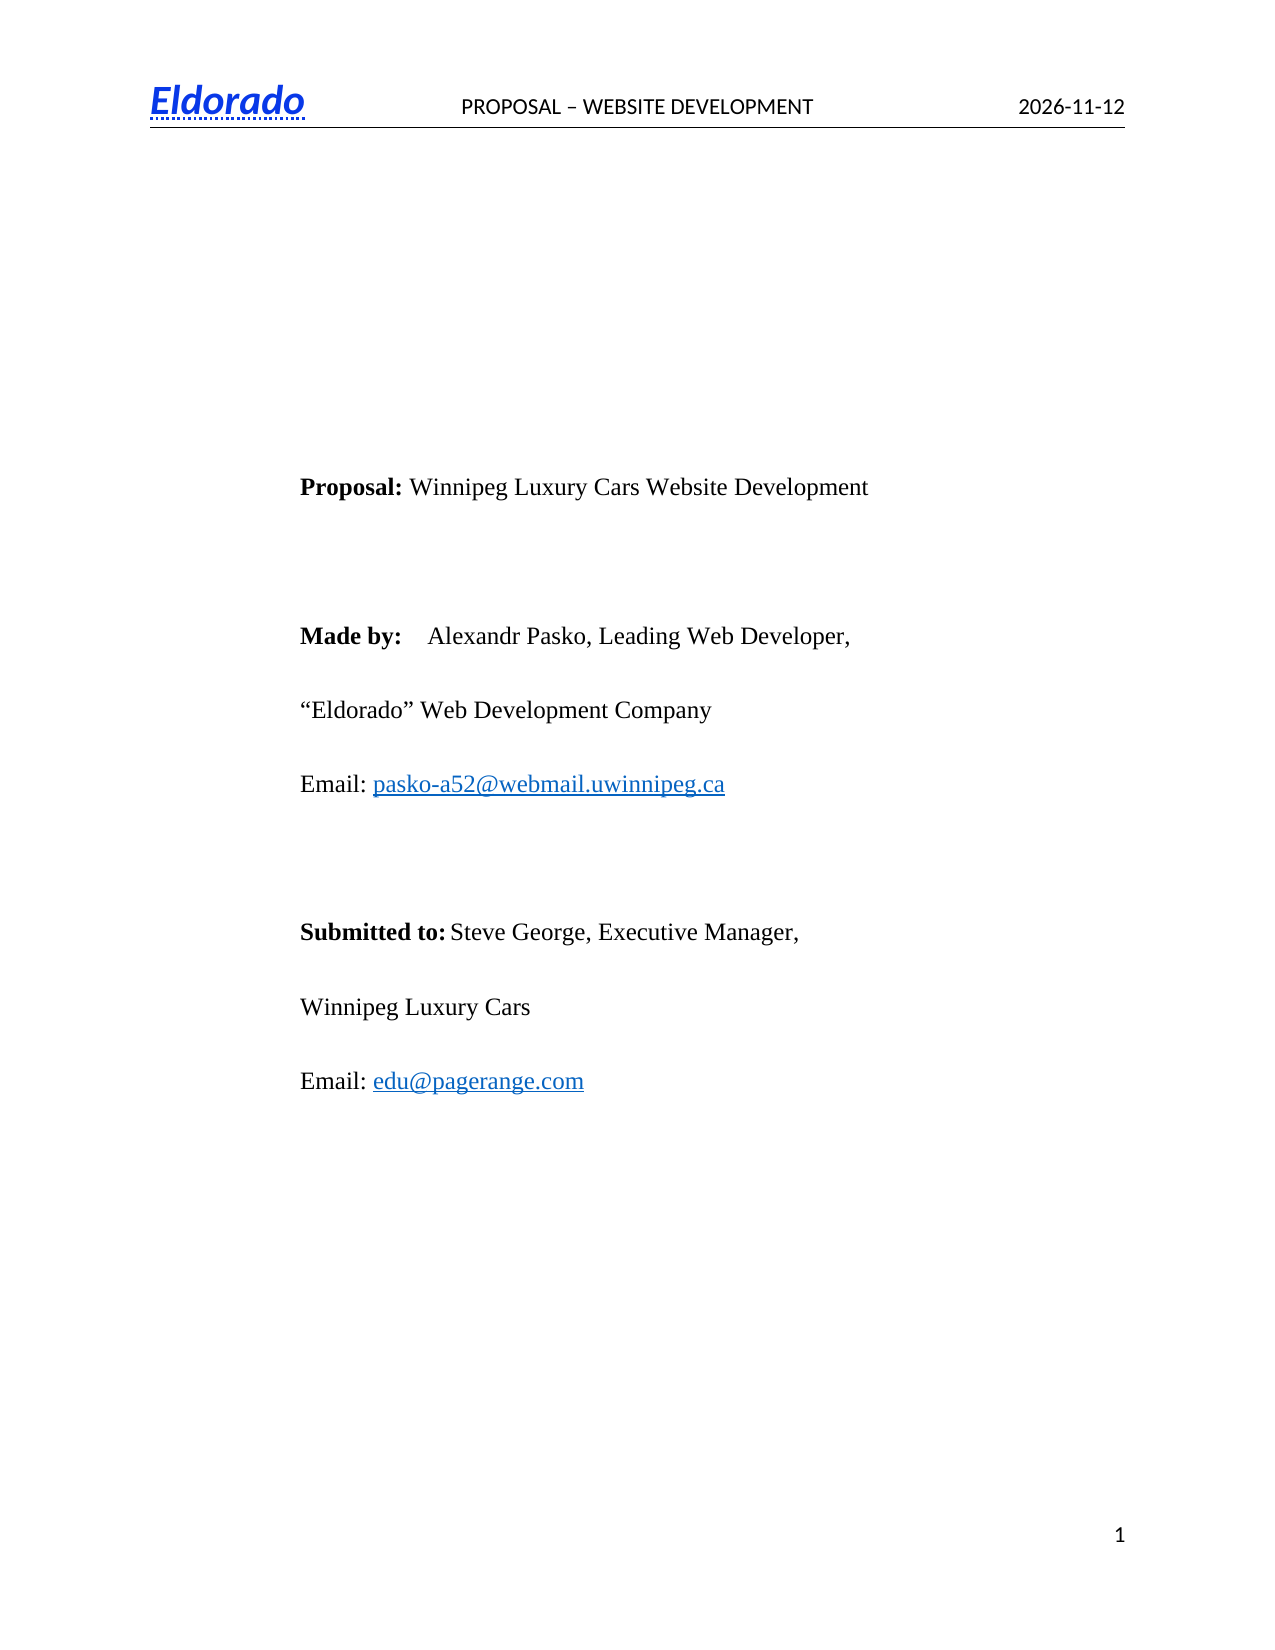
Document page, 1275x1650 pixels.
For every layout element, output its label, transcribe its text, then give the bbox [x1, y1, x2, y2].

text Made by: Alexandr Pasko, Leading Web Developer, [225, 621, 1125, 649]
text Winnipeg Luxury Cars [225, 992, 1125, 1020]
text Submitted to: Steve George, Executive Manager, [225, 917, 1125, 946]
text Email: edu@pagerange.com [225, 1066, 1125, 1094]
text Proposal: Winnipeg Luxury Cars Website Development [225, 472, 1125, 501]
text “Eldorado” Web Development Company [225, 695, 1125, 724]
text Email: pasko-a52@webmail.uwinnipeg.ca [225, 769, 1125, 798]
